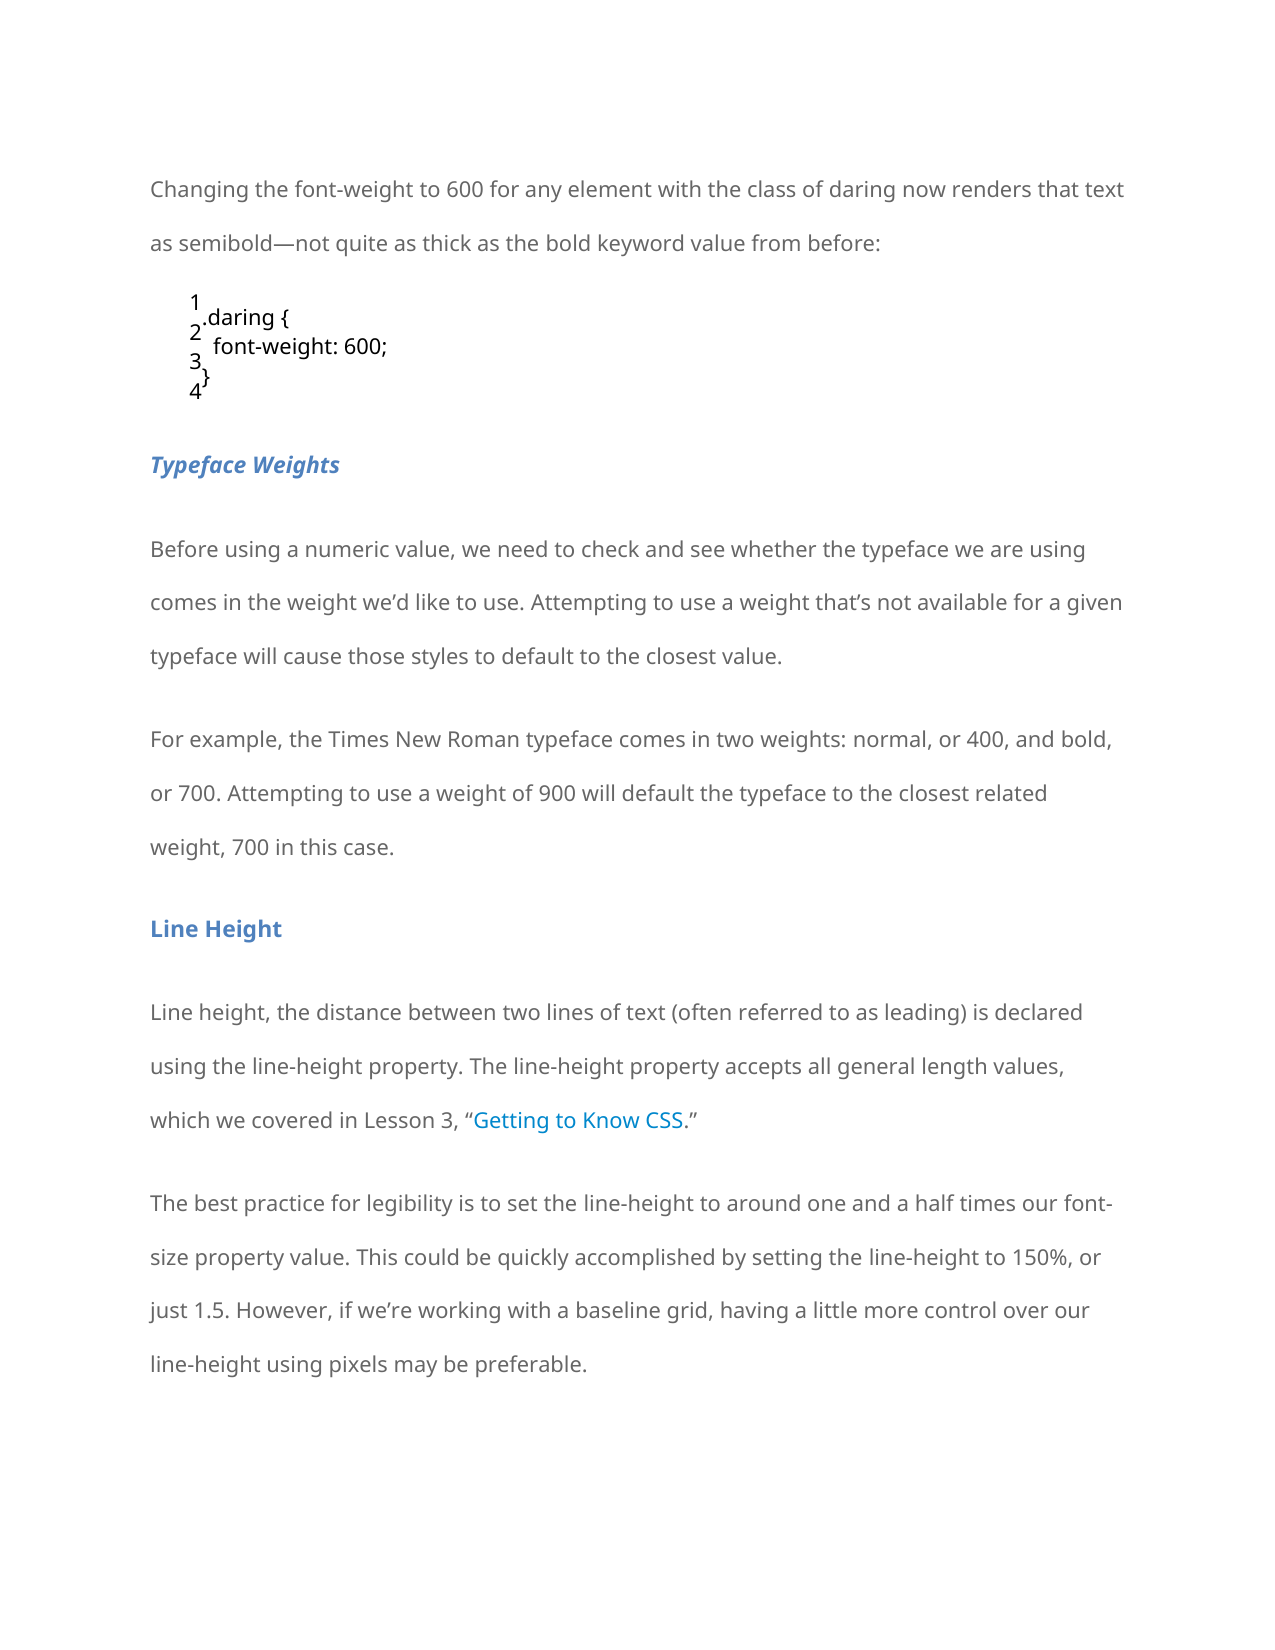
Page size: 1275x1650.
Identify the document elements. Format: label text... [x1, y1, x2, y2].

text Before using a numeric value, we need to check and see whether the typeface we are using comes in the weight we’d like to use. Attempting to use a weight that’s not available for a given typeface will cause those styles to default to the closest value. [150, 509, 1125, 671]
subtitle Typeface Weights [150, 427, 1125, 480]
table_header .daring { font-weight: 600; } [202, 287, 1123, 406]
text Changing the font-weight to 600 for any element with the class of daring now renders that text as semibold—not quite as thick as the bold keyword value from before: [150, 150, 1125, 257]
subtitle Line Height [150, 890, 1125, 944]
table_header 1 2 3 4 [149, 287, 202, 406]
text The best practice for legibility is to set the line-height to around one and a half times our font-size property value. This could be quickly accomplished by setting the line-height to 150%, or just 1.5. However, if we’re working with a baseline grid, having a little more control over our line-height using pixels may be preferable. [150, 1164, 1125, 1379]
text Line height, the distance between two lines of text (often referred to as leading) is declared using the line-height property. The line-height property accepts all general length values, which we covered in Lesson 3, “Getting to Know CSS.” [150, 973, 1125, 1134]
text For example, the Times New Roman typeface comes in two weights: normal, or 400, and bold, or 700. Attempting to use a weight of 900 will default the typeface to the closest related weight, 700 in this case. [150, 700, 1125, 861]
